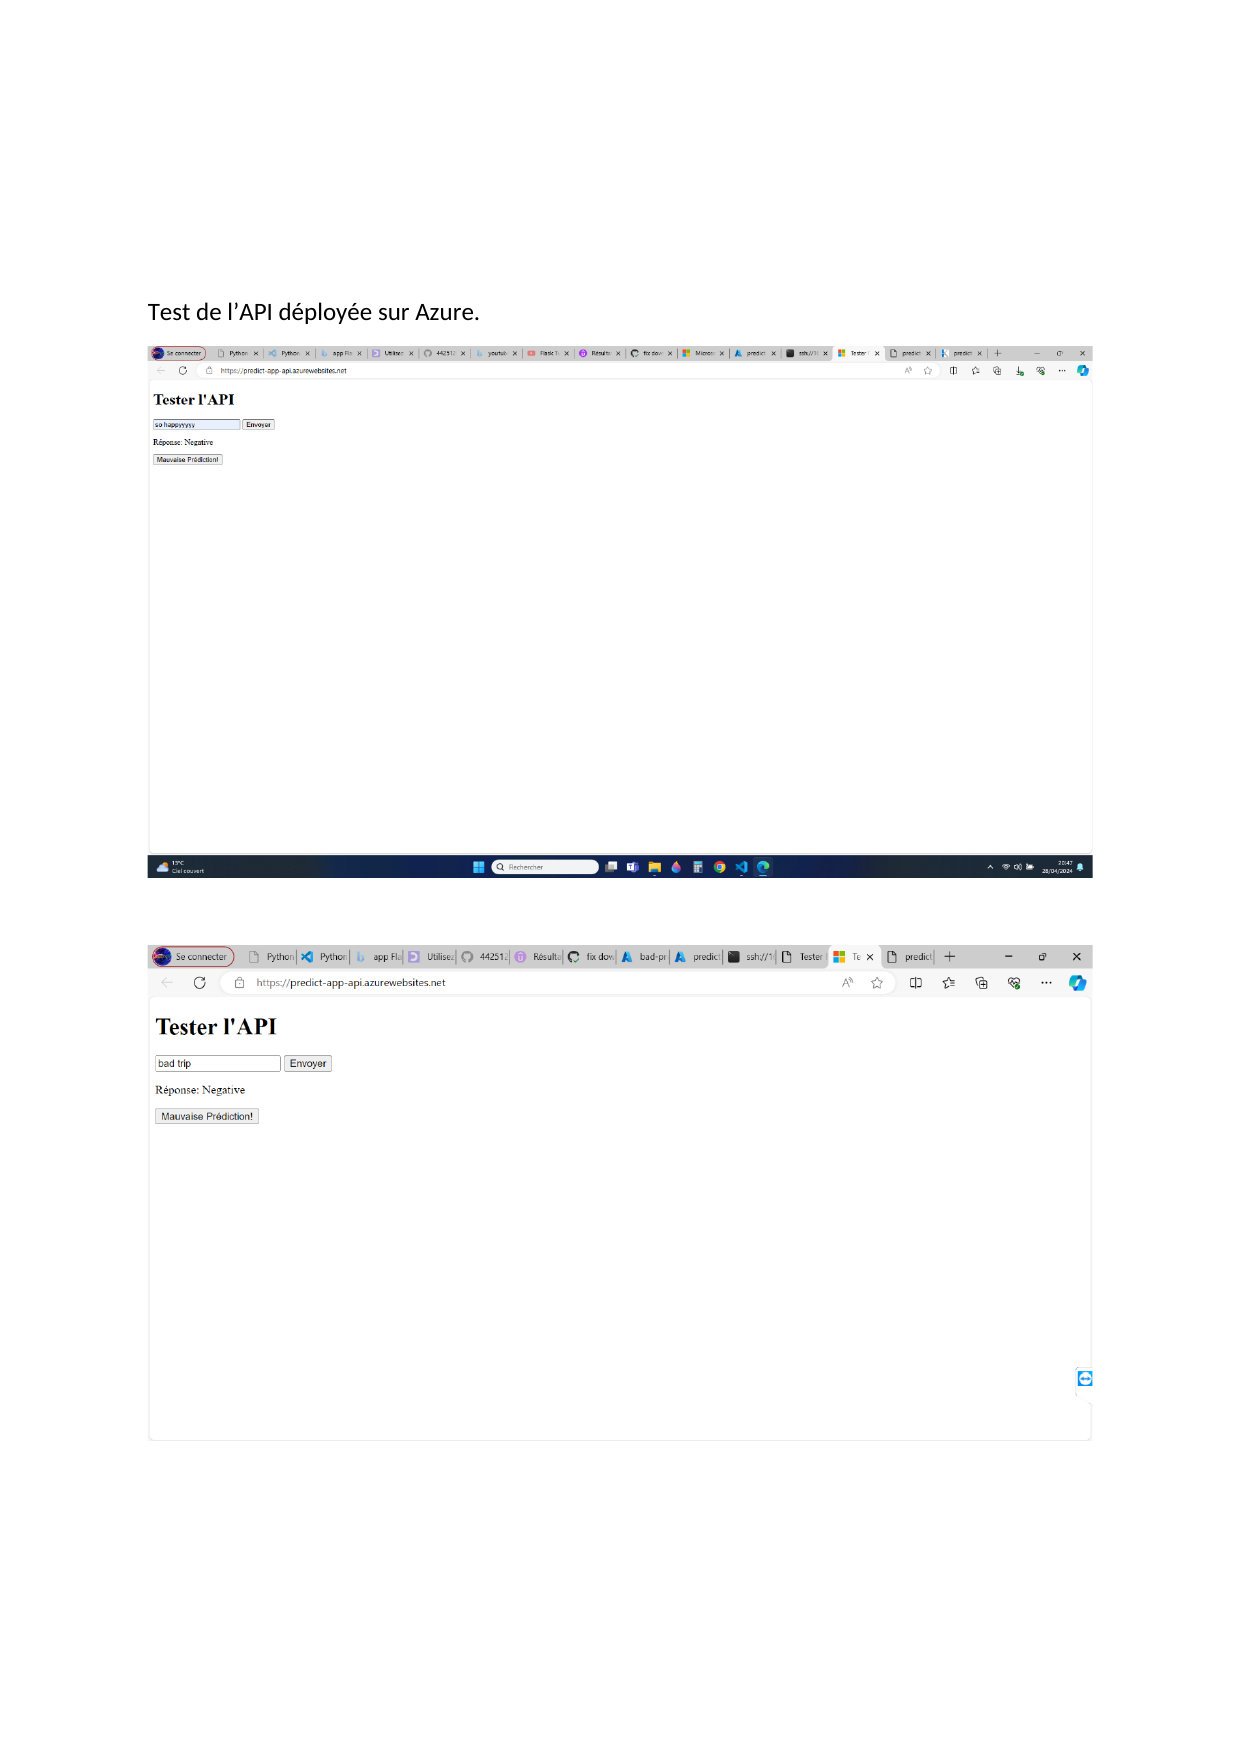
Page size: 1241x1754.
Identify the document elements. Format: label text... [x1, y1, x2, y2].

text Test de l’API déployée sur Azure. [148, 296, 1093, 327]
picture [147, 346, 1093, 878]
picture [147, 945, 1093, 1441]
